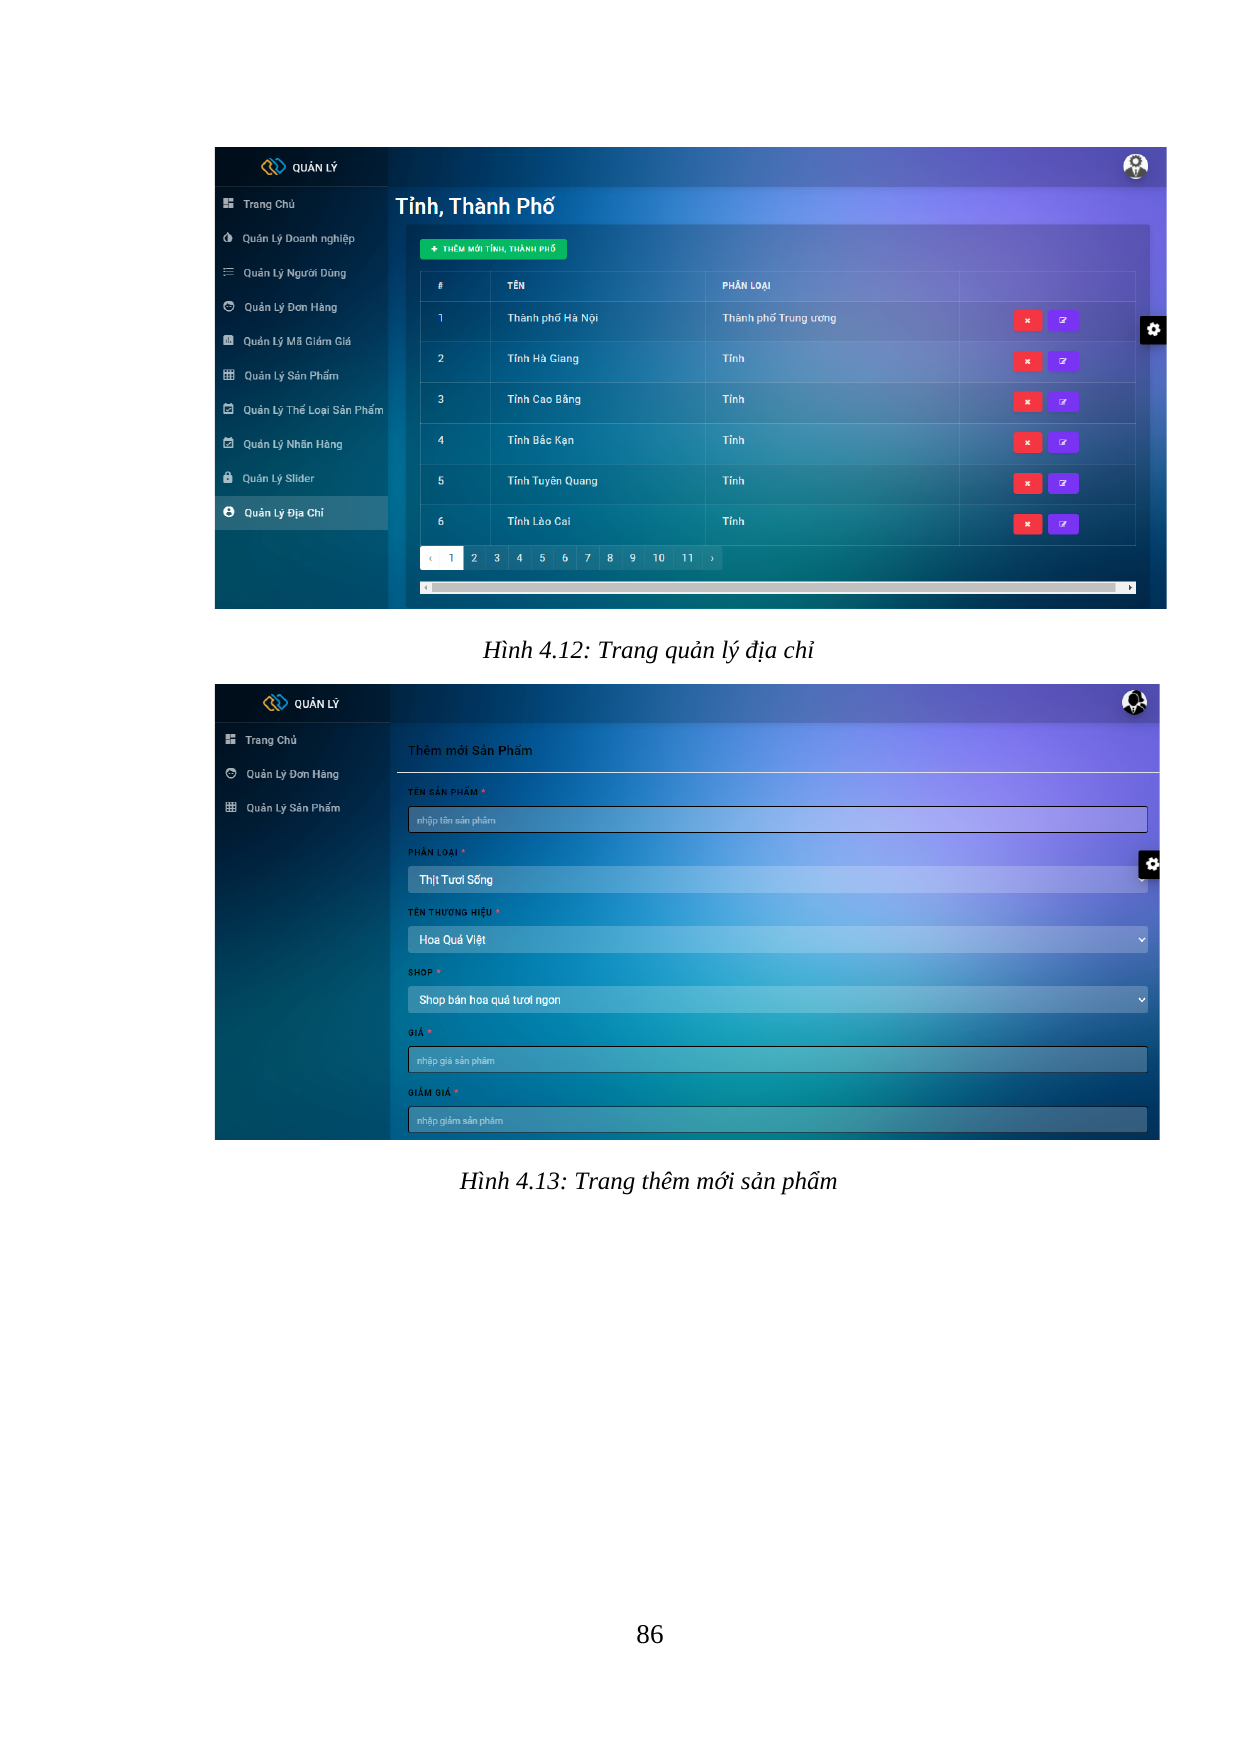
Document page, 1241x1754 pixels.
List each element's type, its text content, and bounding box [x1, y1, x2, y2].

picture [315, 372, 321, 379]
picture [224, 475, 232, 482]
picture [214, 684, 1160, 1140]
picture [290, 475, 299, 481]
picture [214, 147, 1167, 609]
picture [214, 497, 387, 529]
picture [225, 438, 233, 447]
text Hình 4.12: Trang quản lý địa chỉ [177, 635, 1122, 663]
text Hình 4.13: Trang thêm mới sản phẩm [177, 1166, 1122, 1195]
picture [302, 441, 309, 447]
